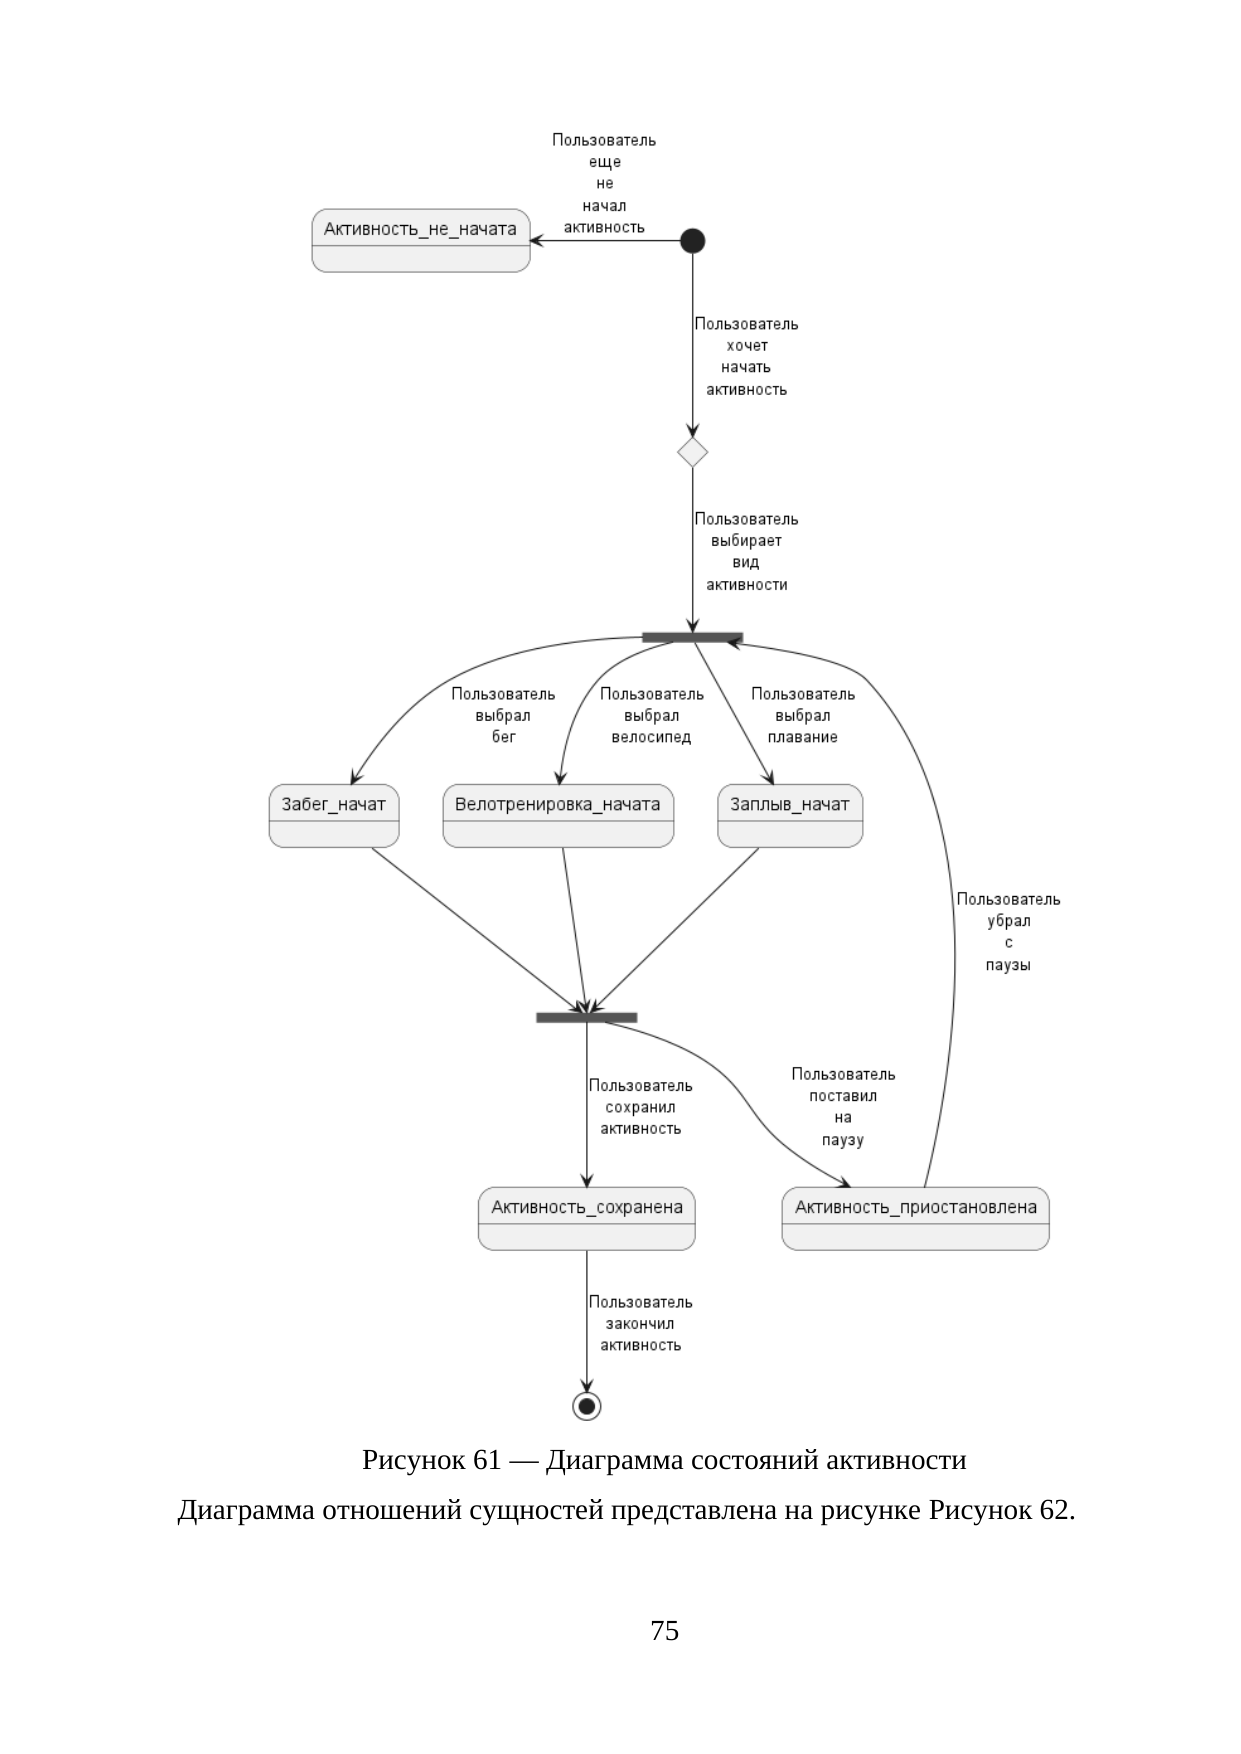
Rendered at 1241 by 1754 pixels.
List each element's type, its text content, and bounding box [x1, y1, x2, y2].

text Диаграмма отношений сущностей представлена на рисунке Рисунок 62. [177, 1492, 1152, 1526]
text Рисунок 61 — Диаграмма состояний активности [177, 1442, 1152, 1476]
picture [260, 118, 1069, 1426]
